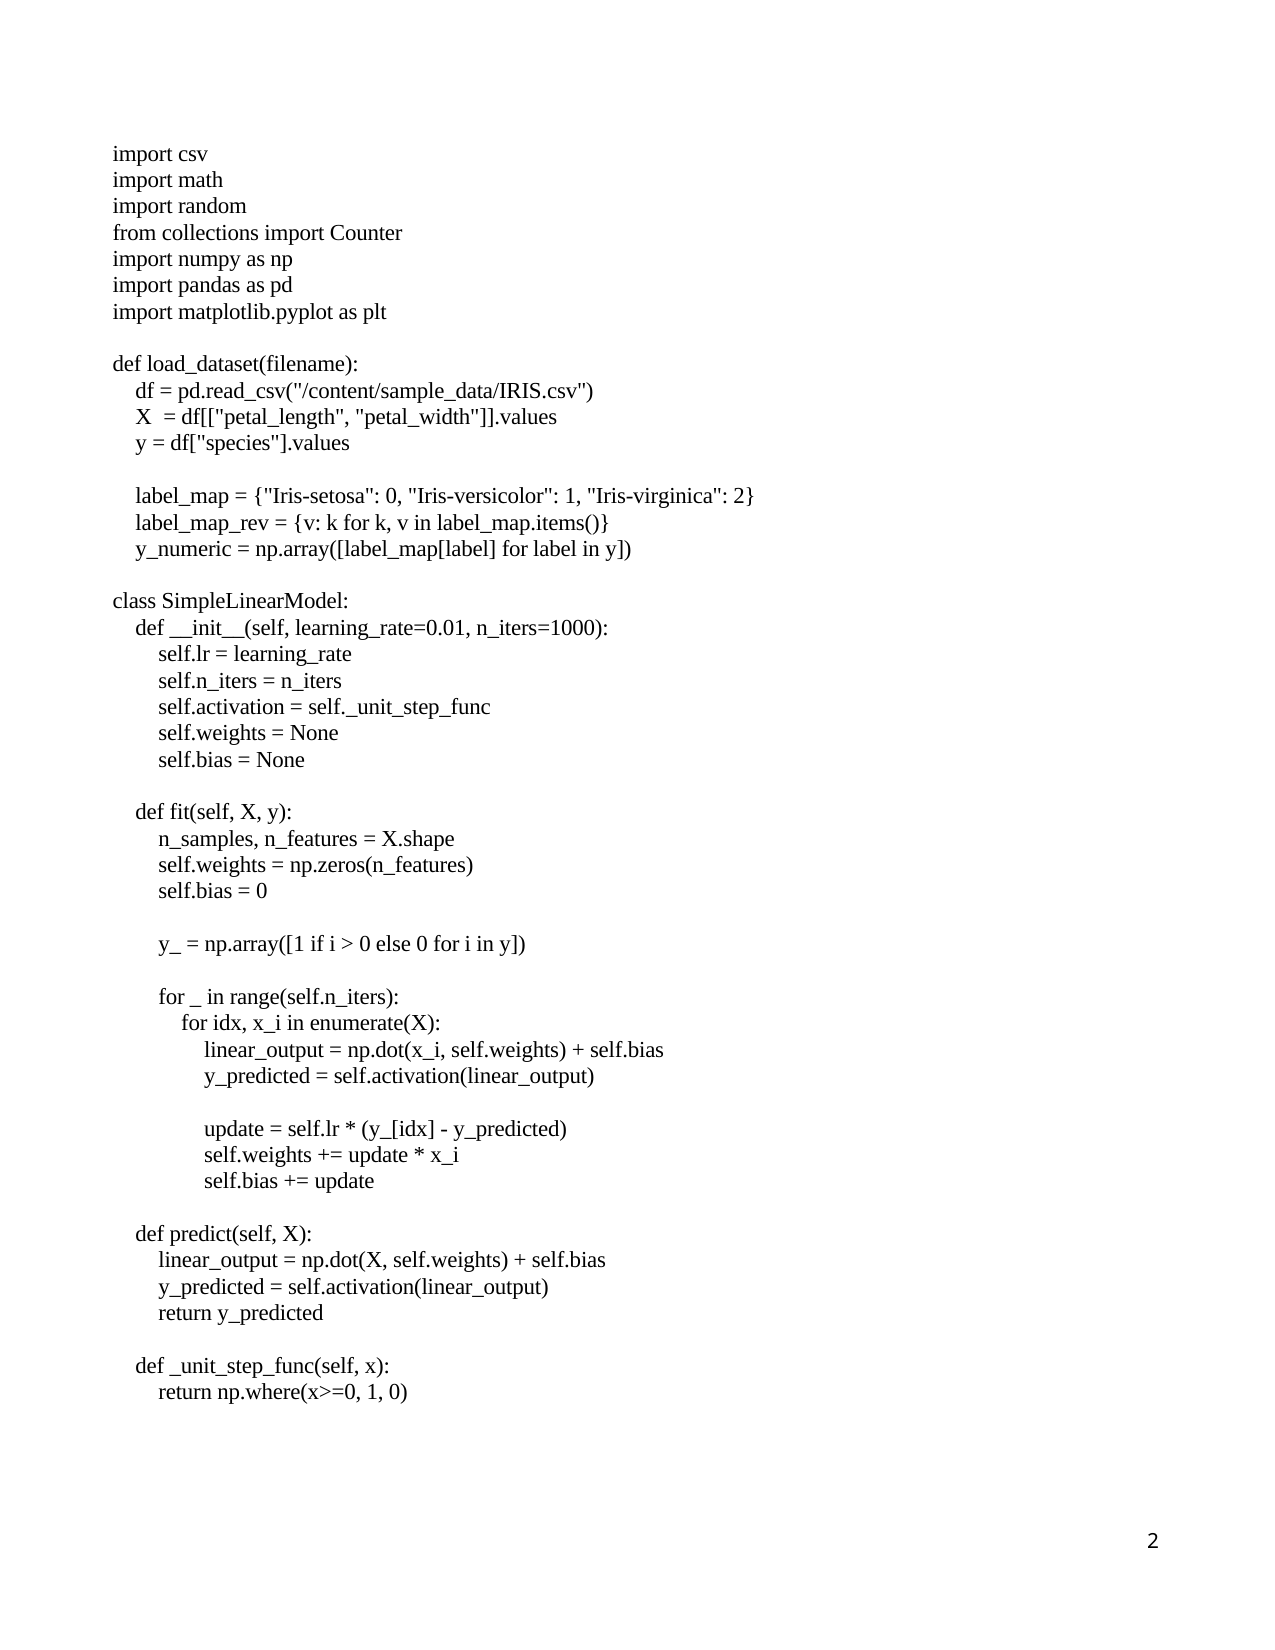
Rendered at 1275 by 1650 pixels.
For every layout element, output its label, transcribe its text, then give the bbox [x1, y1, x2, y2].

text self.n_iters = n_iters [112, 667, 1162, 693]
text for idx, x_i in enumerate(X): [112, 1009, 1162, 1036]
text y = df["species"].values [112, 429, 1162, 456]
text import csv [112, 139, 1162, 166]
text self.weights = np.zeros(n_features) [112, 851, 1162, 877]
text y_numeric = np.array([label_map[label] for label in y]) [112, 535, 1162, 561]
text return np.where(x>=0, 1, 0) [112, 1378, 1162, 1404]
text class SimpleLinearModel: [112, 588, 1162, 614]
text self.lr = learning_rate [112, 640, 1162, 667]
text self.bias += update [112, 1167, 1162, 1194]
text def fit(self, X, y): [112, 798, 1162, 825]
text import matplotlib.pyplot as plt [112, 298, 1162, 324]
text import pandas as pd [112, 271, 1162, 298]
text import math [112, 166, 1162, 192]
text def _unit_step_func(self, x): [112, 1352, 1162, 1378]
text def __init__(self, learning_rate=0.01, n_iters=1000): [112, 614, 1162, 640]
text def load_dataset(filename): [112, 350, 1162, 377]
text y_ = np.array([1 if i > 0 else 0 for i in y]) [112, 930, 1162, 957]
text self.weights += update * x_i [112, 1141, 1162, 1167]
text label_map_rev = {v: k for k, v in label_map.items()} [112, 508, 1162, 535]
text return y_predicted [112, 1299, 1162, 1326]
text import numpy as np [112, 245, 1162, 271]
text linear_output = np.dot(x_i, self.weights) + self.bias [112, 1036, 1162, 1062]
text self.activation = self._unit_step_func [112, 693, 1162, 719]
text linear_output = np.dot(X, self.weights) + self.bias [112, 1246, 1162, 1273]
text self.weights = None [112, 719, 1162, 746]
text y_predicted = self.activation(linear_output) [112, 1062, 1162, 1088]
text self.bias = None [112, 746, 1162, 772]
text label_map = {"Iris-setosa": 0, "Iris-versicolor": 1, "Iris-virginica": 2} [112, 482, 1162, 508]
text update = self.lr * (y_[idx] - y_predicted) [112, 1115, 1162, 1141]
text for _ in range(self.n_iters): [112, 983, 1162, 1009]
text def predict(self, X): [112, 1220, 1162, 1246]
text from collections import Counter [112, 219, 1162, 245]
text n_samples, n_features = X.shape [112, 825, 1162, 851]
text X = df[["petal_length", "petal_width"]].values [112, 403, 1162, 429]
text y_predicted = self.activation(linear_output) [112, 1273, 1162, 1299]
text import random [112, 192, 1162, 219]
text self.bias = 0 [112, 877, 1162, 904]
text df = pd.read_csv("/content/sample_data/IRIS.csv") [112, 377, 1162, 403]
